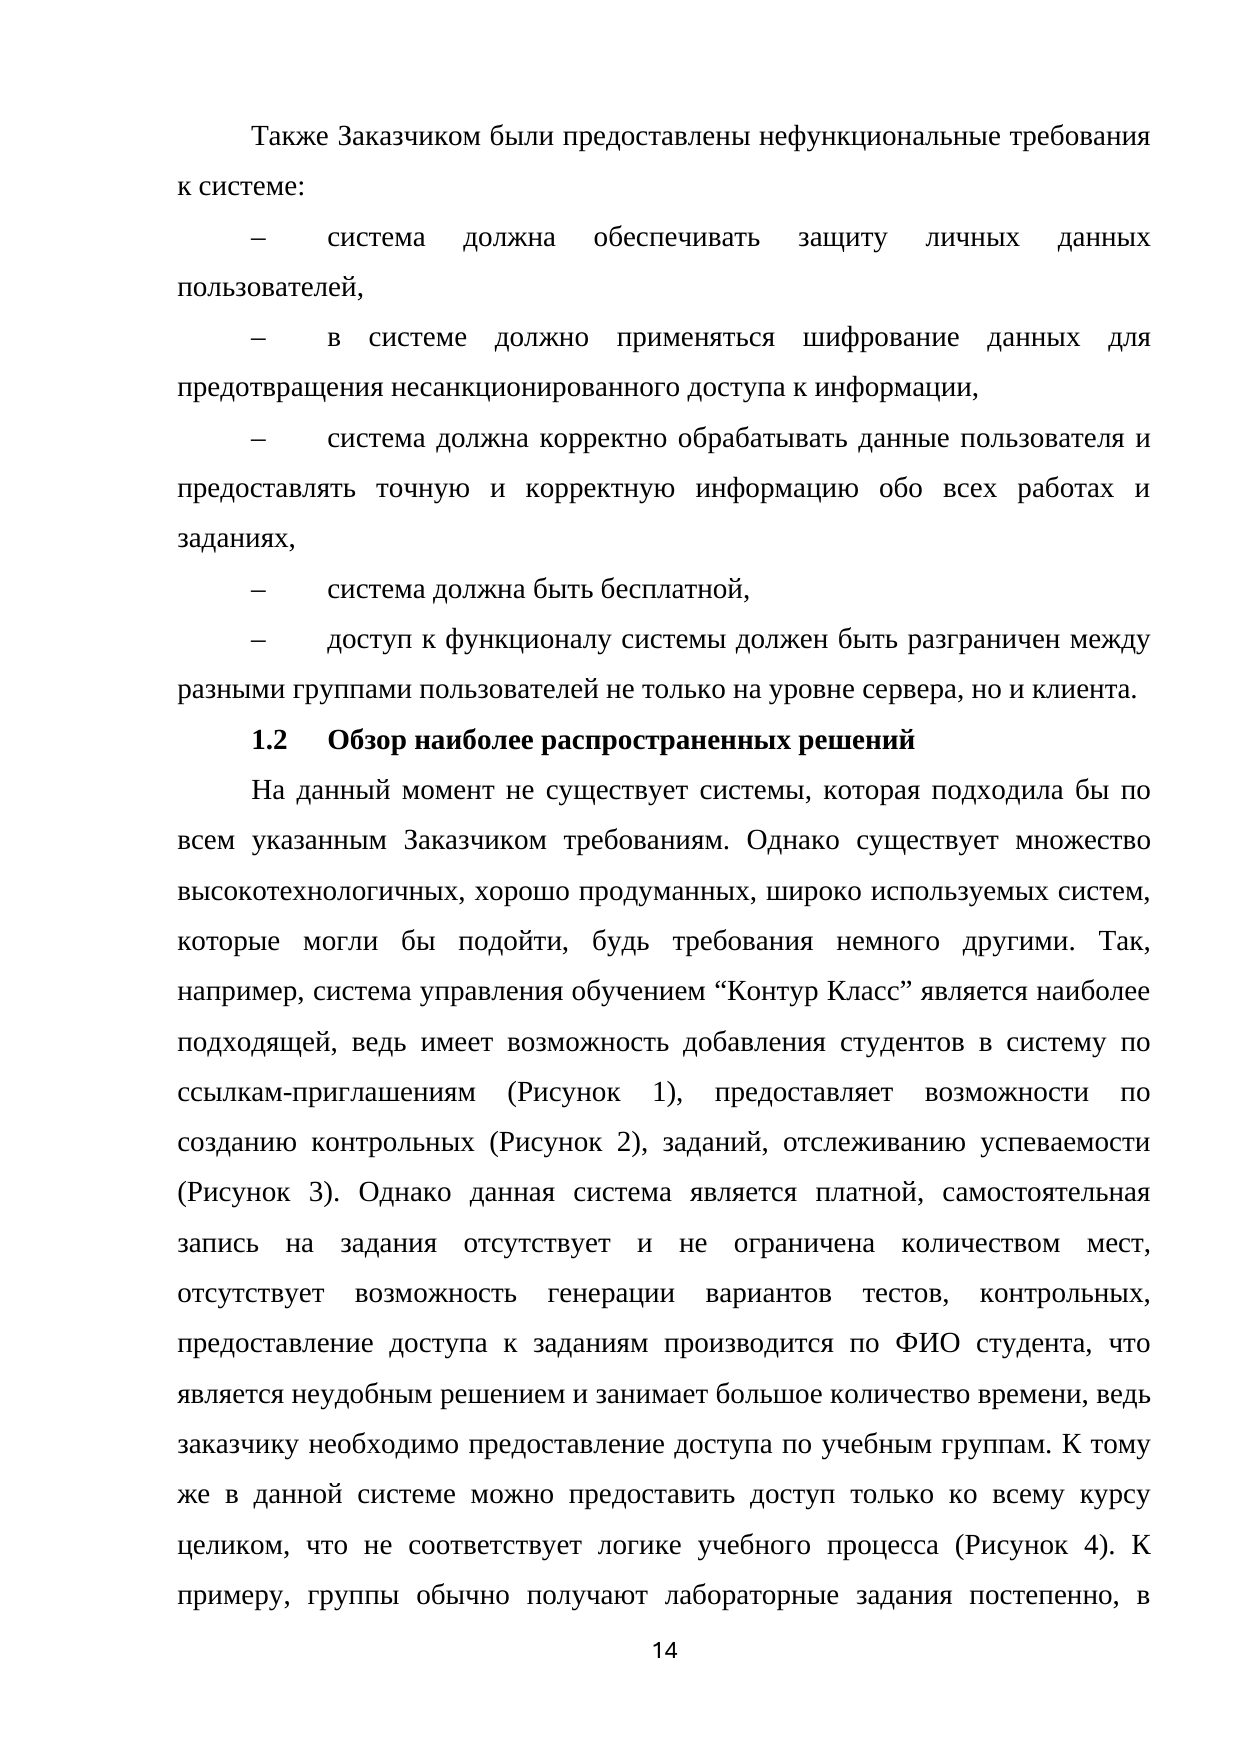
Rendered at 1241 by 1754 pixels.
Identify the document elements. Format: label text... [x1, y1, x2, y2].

list в системе должно применяться шифрование данных для предотвращения несанкционированного доступа к информации, [177, 319, 1152, 403]
list доступ к функционалу системы должен быть разграничен между разными группами пользователей не только на уровне сервера, но и клиента. [177, 621, 1152, 705]
list система должна обеспечивать защиту личных данных пользователей, [177, 219, 1152, 302]
list система должна корректно обрабатывать данные пользователя и предоставлять точную и корректную информацию обо всех работах и заданиях, [177, 420, 1152, 554]
text Также Заказчиком были предоставлены нефункциональные требования к системе: [177, 118, 1152, 202]
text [177, 772, 1152, 1611]
subtitle Обзор наиболее распространенных решений [177, 722, 1152, 755]
list система должна быть бесплатной, [177, 571, 1152, 604]
